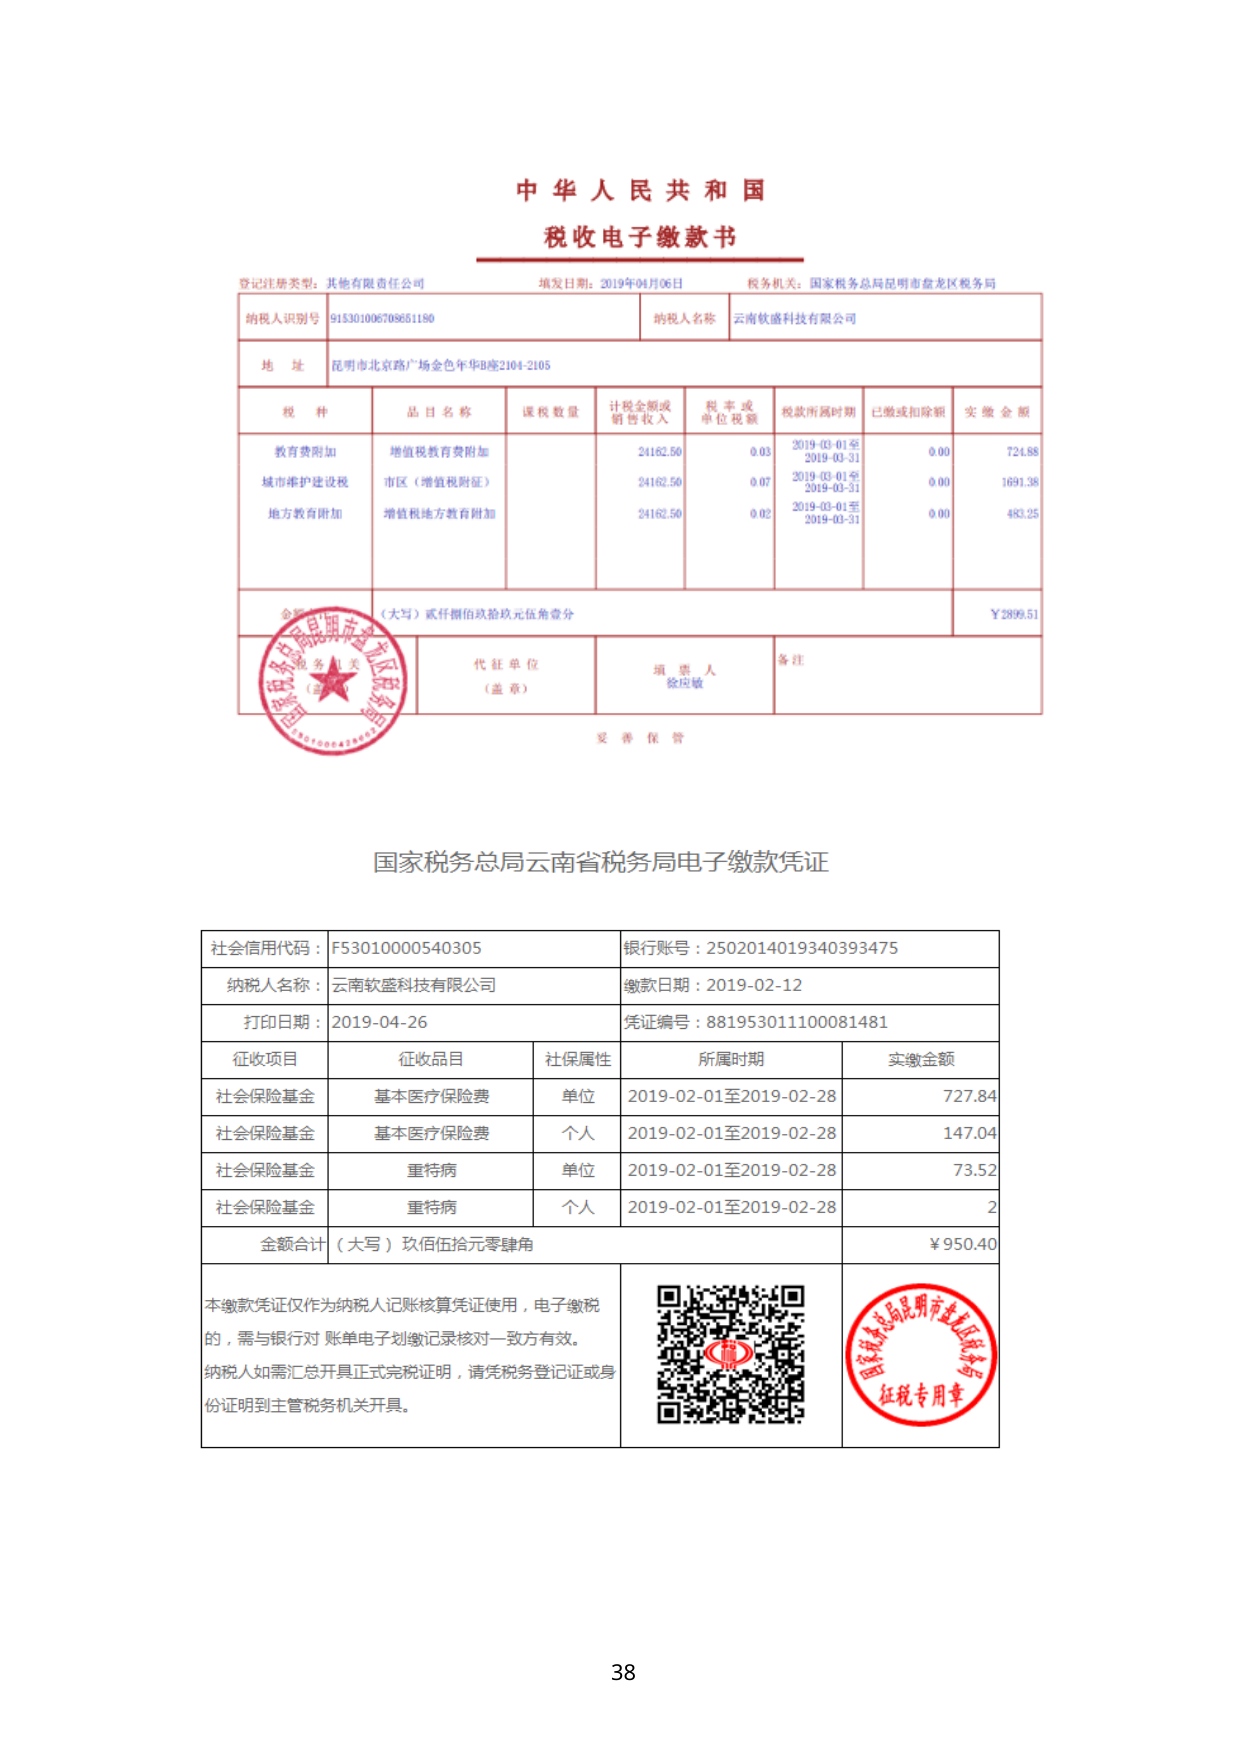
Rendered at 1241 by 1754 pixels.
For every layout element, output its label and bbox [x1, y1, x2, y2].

picture [187, 832, 1014, 1459]
picture [187, 150, 1053, 759]
